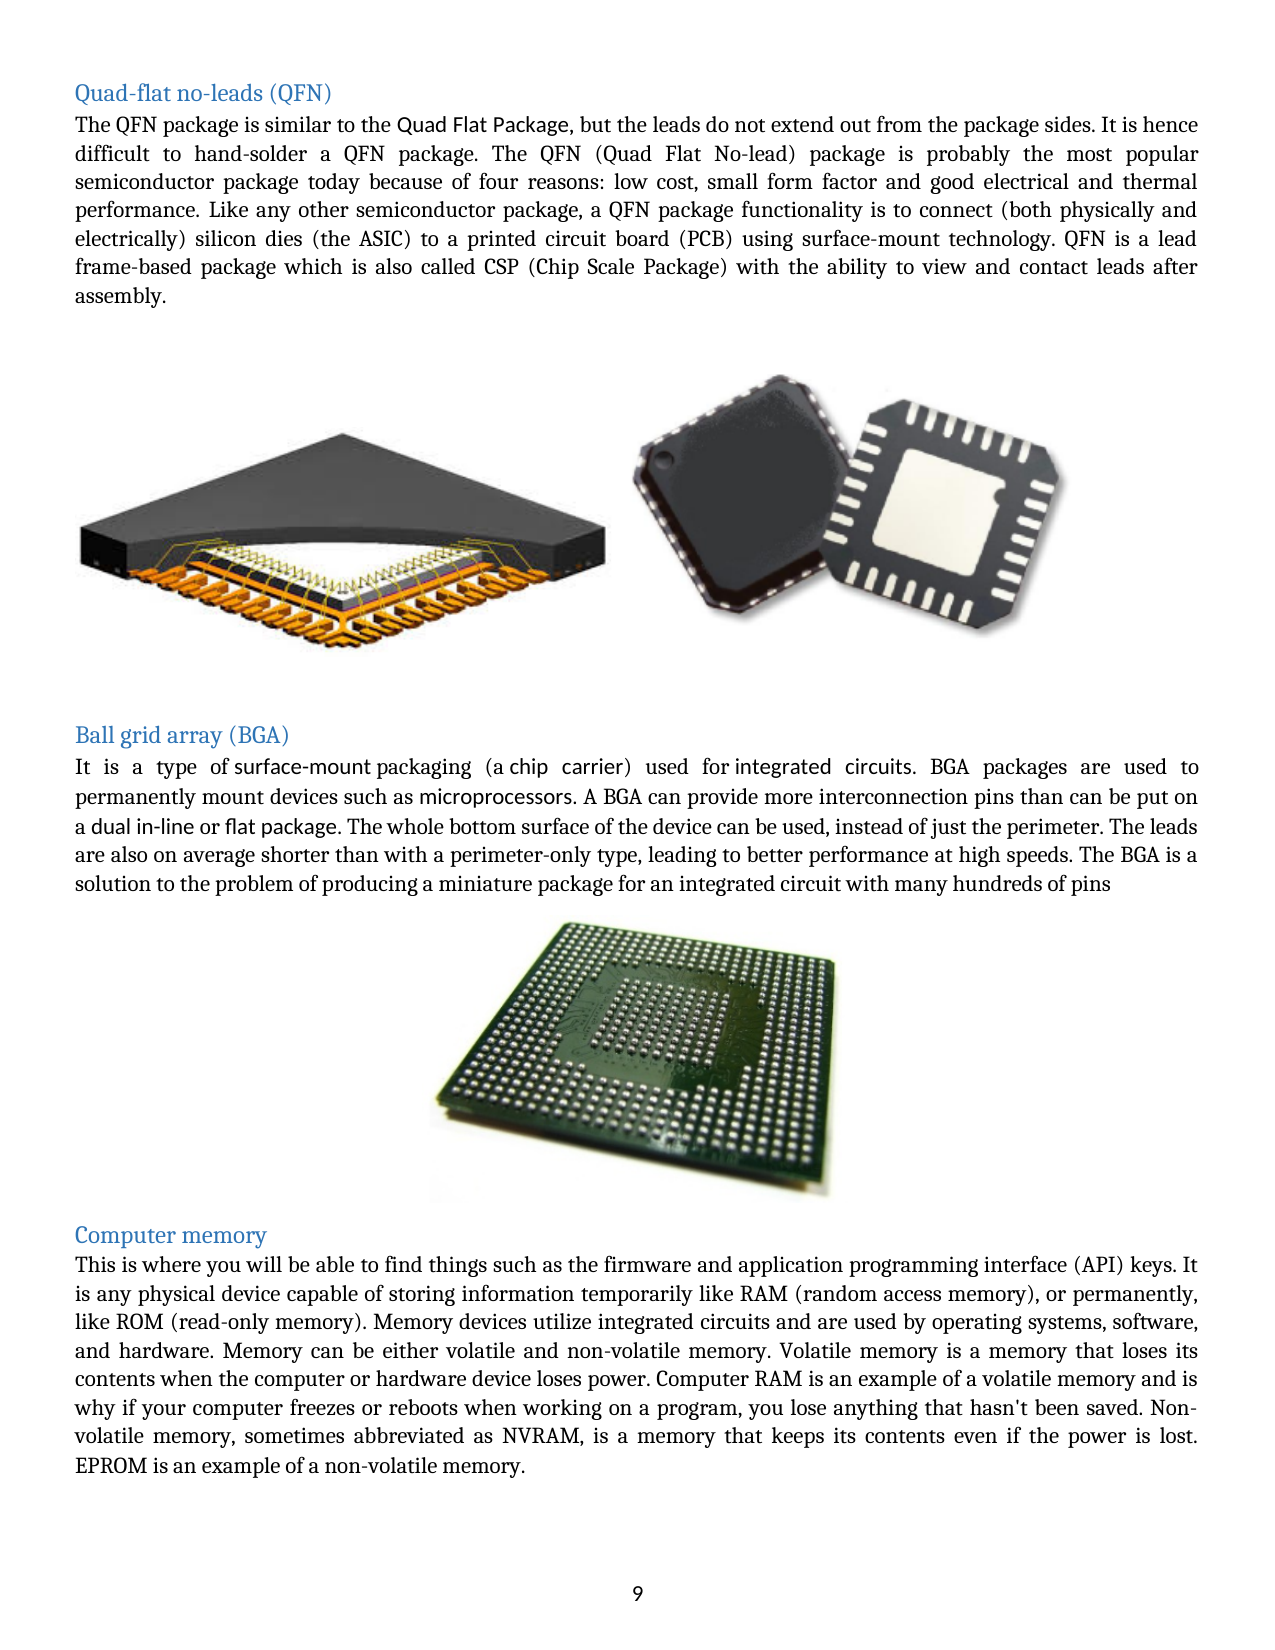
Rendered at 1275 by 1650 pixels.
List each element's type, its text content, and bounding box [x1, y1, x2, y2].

text The QFN package is similar to the Quad Flat Package, but the leads do not extend out from the package sides. It is hence difficult to hand-solder a QFN package. The QFN (Quad Flat No-lead) package is probably the most popular semiconductor package today because of four reasons: low cost, small form factor and good electrical and thermal performance. Like any other semiconductor package, a QFN package functionality is to connect (both physically and electrically) silicon dies (the ASIC) to a printed circuit board (PCB) using surface-mount technology. QFN is a lead frame-based package which is also called CSP (Chip Scale Package) with the ability to view and contact leads after assembly. [75, 110, 1200, 309]
subtitle Quad-flat no-leads (QFN) [75, 79, 1200, 108]
text It is a type of surface-mount packaging (a chip carrier) used for integrated circuits. BGA packages are used to permanently mount devices such as microprocessors. A BGA can provide more interconnection pins than can be put on a dual in-line or flat package. The whole bottom surface of the device can be used, instead of just the perimeter. The leads are also on average shorter than with a perimeter-only type, leading to better performance at high speeds. The BGA is a solution to the problem of producing a miniature package for an integrated circuit with many hundreds of pins [75, 752, 1200, 897]
text This is where you will be able to find things such as the firmware and application programming interface (API) keys. It is any physical device capable of storing information temporarily like RAM (random access memory), or permanently, like ROM (read-only memory). Memory devices utilize integrated circuits and are used by operating systems, software, and hardware. Memory can be either volatile and non-volatile memory. Volatile memory is a memory that loses its contents when the computer or hardware device loses power. Computer RAM is an example of a volatile memory and is why if your computer freezes or reboots when working on a program, you lose anything that hasn't been saved. Non-volatile memory, sometimes abbreviated as NVRAM, is a memory that keeps its contents even if the power is lost. EPROM is an example of a non-volatile memory. [75, 1252, 1200, 1479]
picture [75, 374, 1092, 657]
subtitle Computer memory [75, 1221, 1200, 1250]
picture [421, 915, 854, 1203]
subtitle Ball grid array (BGA) [75, 721, 1200, 749]
